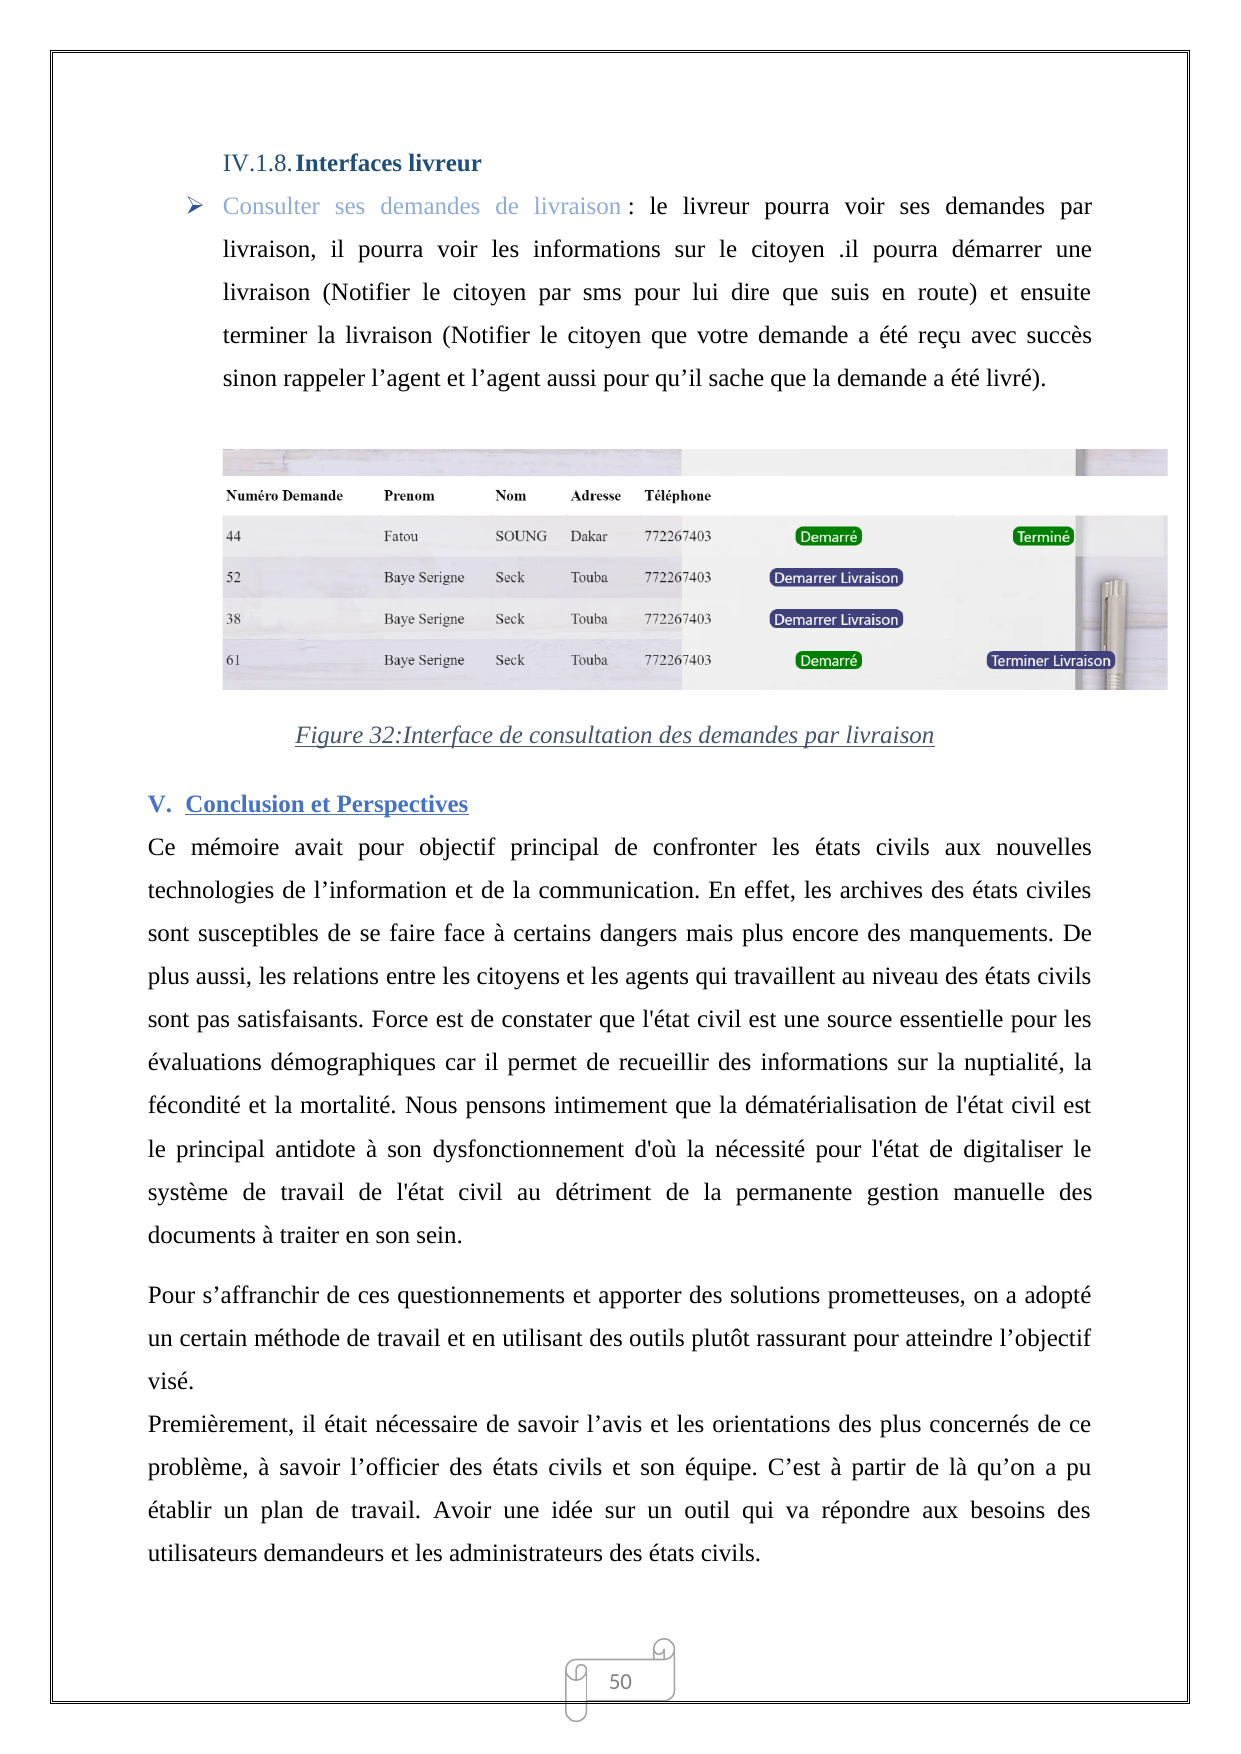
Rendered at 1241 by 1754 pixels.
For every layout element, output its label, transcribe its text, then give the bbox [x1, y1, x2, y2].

text Pour s’affranchir de ces questionnements et apporter des solutions prometteuses, on a adopté un certain méthode de travail et en utilisant des outils plutôt rassurant pour atteindre l’objectif visé. Premièrement, il était nécessaire de savoir l’avis et les orientations des plus concernés de ce problème, à savoir l’officier des états civils et son équipe. C’est à partir de là qu’on a pu établir un plan de travail. Avoir une idée sur un outil qui va répondre aux besoins des utilisateurs demandeurs et les administrateurs des états civils. [148, 1280, 1093, 1567]
subtitle Conclusion et Perspectives [148, 789, 1093, 817]
list Consulter ses demandes de livraison : le livreur pourra voir ses demandes par livraison, il pourra voir les informations sur le citoyen .il pourra démarrer une livraison (Notifier le citoyen par sms pour lui dire que suis en route) et ensuite terminer la livraison (Notifier le citoyen que votre demande a été reçu avec succès sinon rappeler l’agent et l’agent aussi pour qu’il sache que la demande a été livré). [185, 191, 1093, 392]
text Ce mémoire avait pour objectif principal de confronter les états civils aux nouvelles technologies de l’information et de la communication. En effet, les archives des états civiles sont susceptibles de se faire face à certains dangers mais plus encore des manquements. De plus aussi, les relations entre les citoyens et les agents qui travaillent au niveau des états civils sont pas satisfaisants. Force est de constater que l'état civil est une source essentielle pour les évaluations démographiques car il permet de recueillir des informations sur la nuptialité, la fécondité et la mortalité. Nous pensons intimement que la dématérialisation de l'état civil est le principal antidote à son dysfonctionnement d'où la nécessité pour l'état de digitaliser le système de travail de l'état civil au détriment de la permanente gestion manuelle des documents à traiter en son sein. [148, 832, 1093, 1249]
subtitle Interfaces livreur [223, 148, 1093, 176]
picture [222, 449, 1168, 690]
